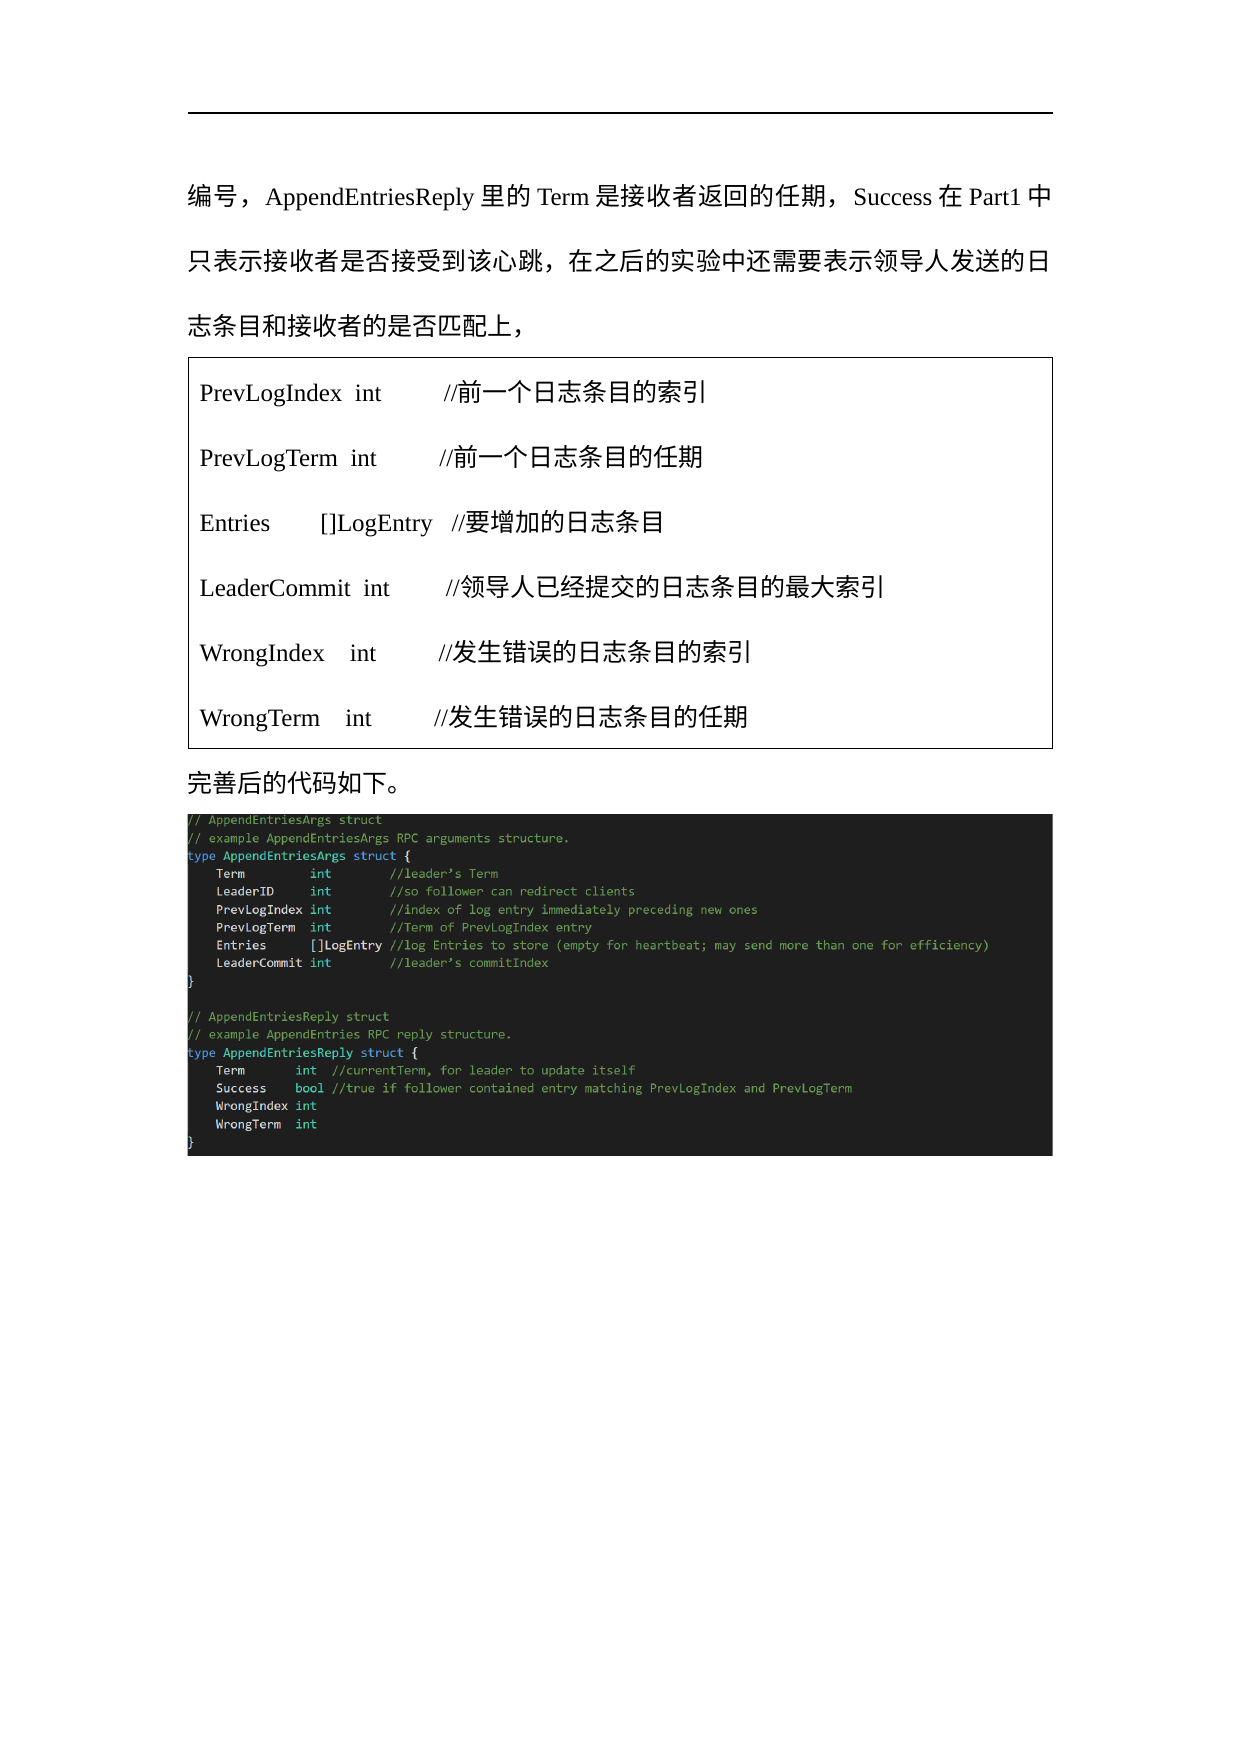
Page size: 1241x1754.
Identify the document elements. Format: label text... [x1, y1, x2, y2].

table_cell PrevLogTerm int //前一个日志条目的任期 [189, 423, 1052, 488]
text 完善后的代码如下。 [187, 749, 1053, 814]
table_header PrevLogIndex int //前一个日志条目的索引 [189, 358, 1052, 423]
picture [187, 814, 1053, 1156]
table_cell Entries []LogEntry //要增加的日志条目 [189, 488, 1052, 553]
table_cell LeaderCommit int //领导人已经提交的日志条目的最大索引 [189, 553, 1052, 618]
table_cell WrongIndex int //发生错误的日志条目的索引 [189, 618, 1052, 683]
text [187, 162, 1053, 357]
table_cell WrongTerm int //发生错误的日志条目的任期 [189, 683, 1052, 748]
